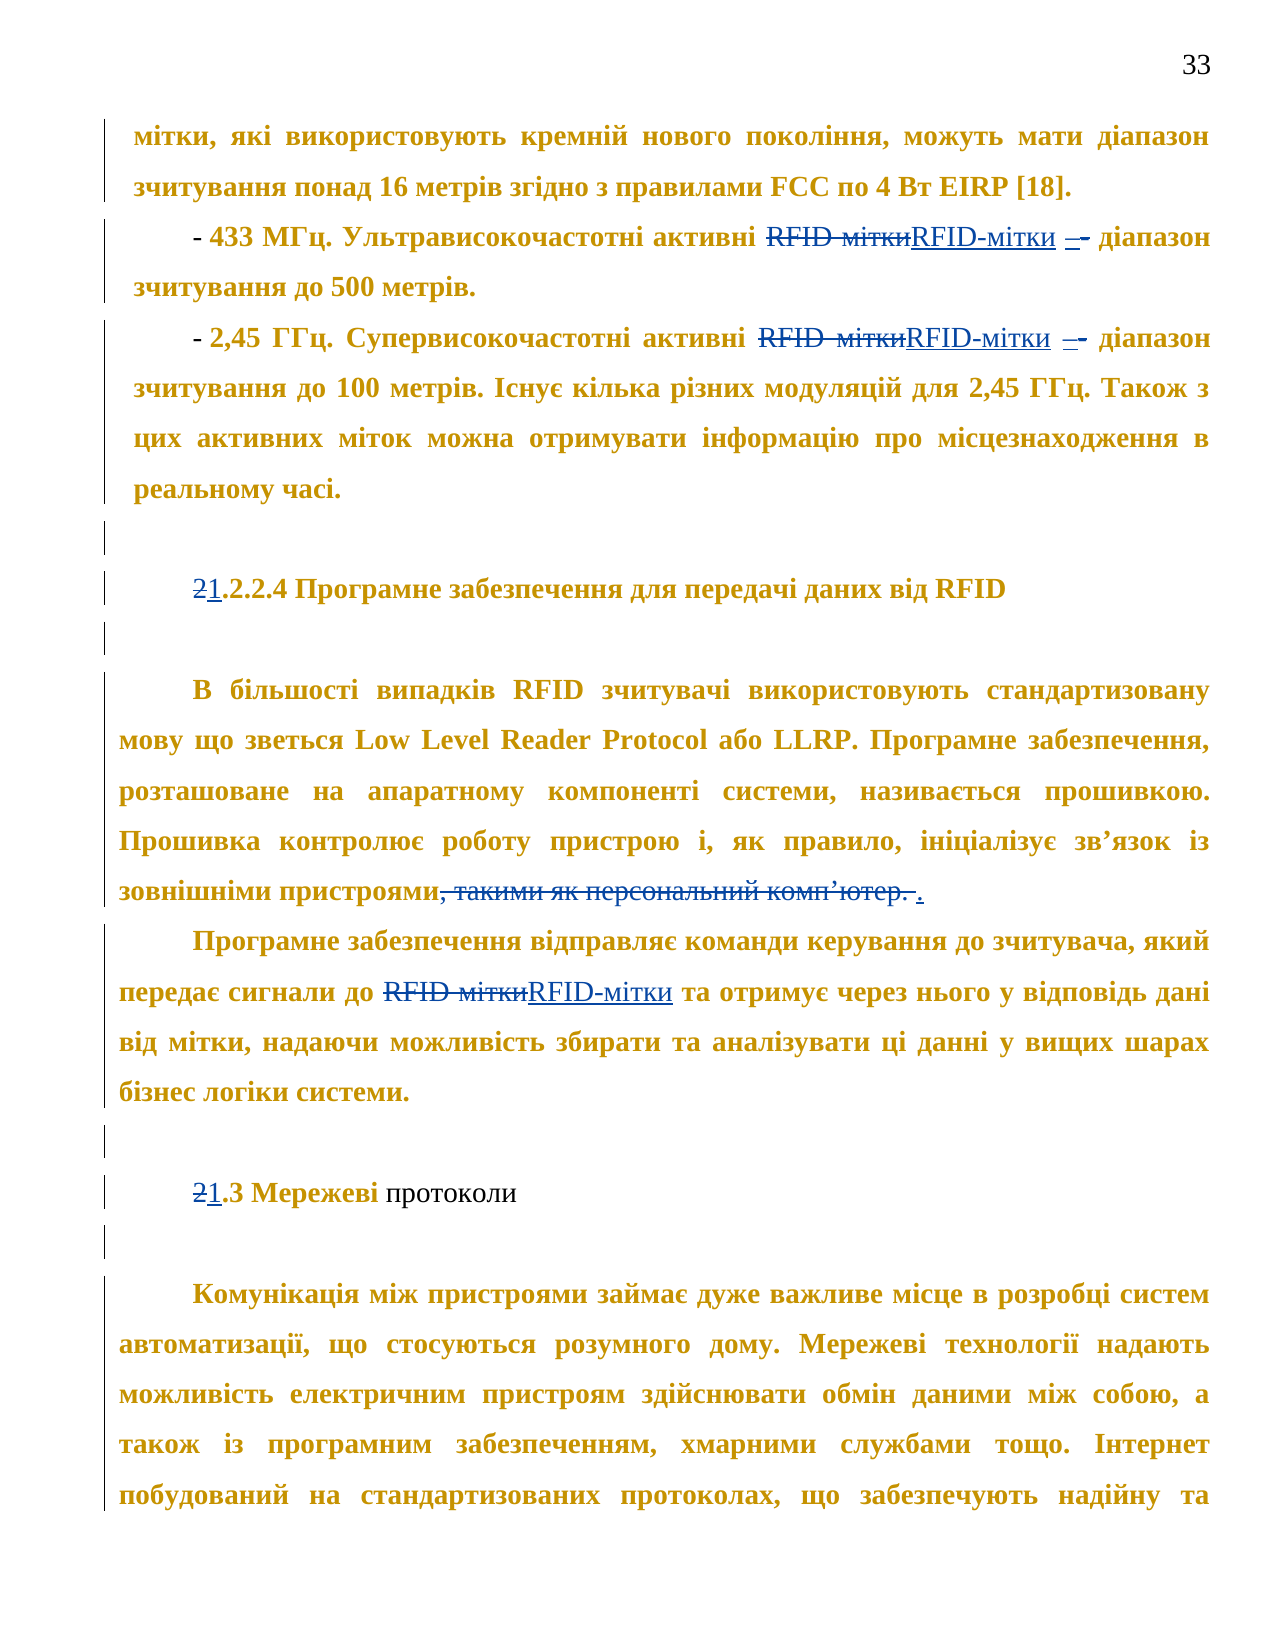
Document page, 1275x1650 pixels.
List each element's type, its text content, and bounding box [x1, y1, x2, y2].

text Програмне забезпечення відправляє команди керування до зчитувача, який передає сигнали до та отримує через нього у відповідь дані від мітки, надаючи можливість збирати та аналізувати ці данні у вищих шарах бізнес логіки системи. [118, 923, 1211, 1108]
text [118, 1276, 1211, 1511]
text В більшості випадків RFID зчитувачі використовують стандартизовану мову що зветься Low Level Reader Protocol або LLRP. Програмне забезпечення, розташоване на апаратному компоненті системи, називається прошивкою. Прошивка контролює роботу пристрою і, як правило, ініціалізує зв’язок із зовнішніми пристроями [118, 672, 1211, 907]
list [133, 118, 1211, 202]
subtitle .3 Мережеві протоколи [118, 1175, 1211, 1209]
list 2,45 ГГц. Супервисокочастотні активні діапазон зчитування до 100 метрів. Існує кілька різних модуляцій для 2,45 ГГц. Також з цих активних міток можна отримувати інформацію про місцезнаходження в реальному часі. [133, 320, 1211, 504]
subtitle .2.2.4 Програмне забезпечення для передачі даних від RFID [118, 571, 1211, 605]
list 433 МГц. Ультрависокочастотні активні діапазон зчитування до 500 метрів. [133, 219, 1211, 303]
